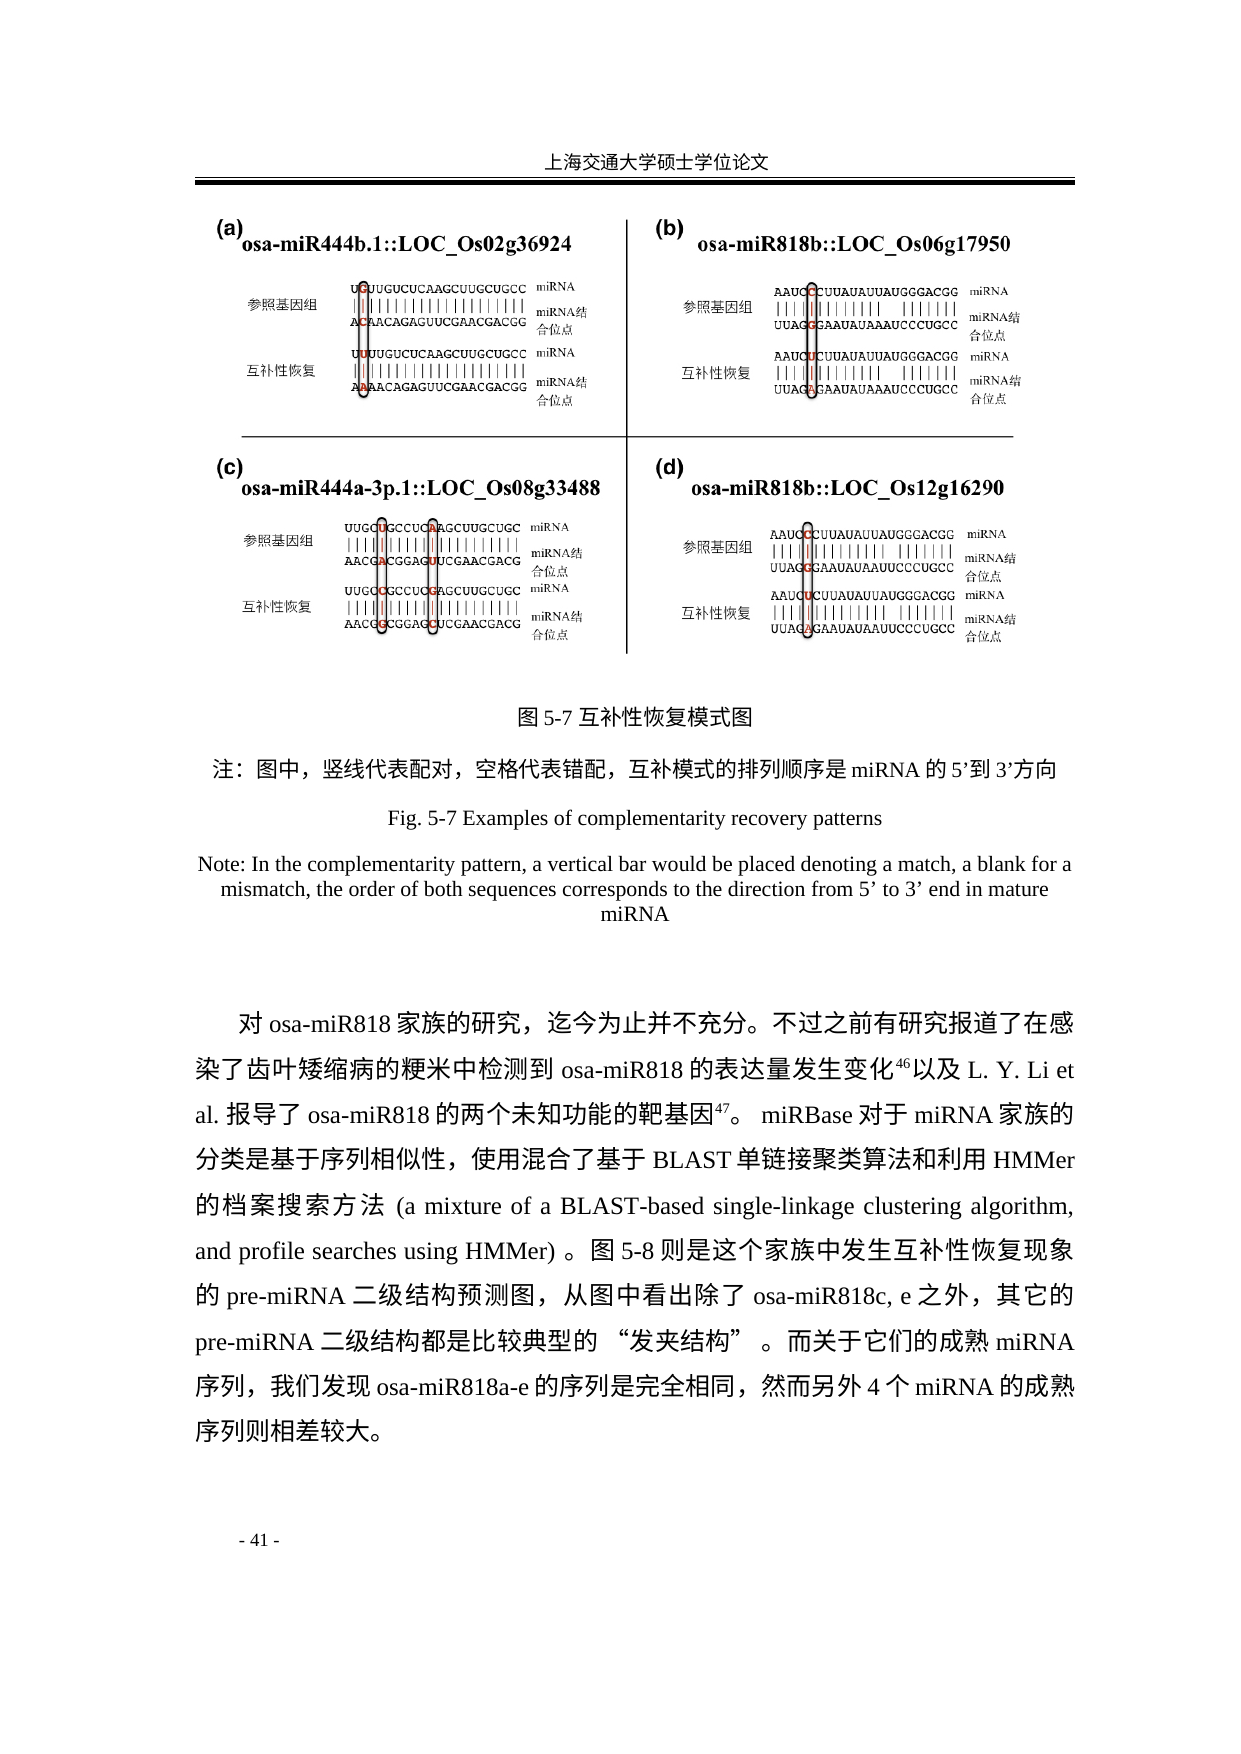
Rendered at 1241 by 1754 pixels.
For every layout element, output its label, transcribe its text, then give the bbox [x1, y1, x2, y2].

text 对osa-miR818家族的研究，迄今为止并不充分。不过之前有研究报道了在感染了齿叶矮缩病的粳米中检测到osa-miR818的表达量发生变化以及L. Y. Li et al. 报导了osa-miR818的两个未知功能的靶基因。 miRBase对于miRNA家族的分类是基于序列相似性，使用混合了基于BLAST单链接聚类算法和利用HMMer的档案搜索方法 (a mixture of a BLAST-based single-linkage clustering algorithm, and profile searches using HMMer) 。图5-8则是这个家族中发生互补性恢复现象的pre-miRNA二级结构预测图，从图中看出除了osa-miR818c, e之外，其它的pre-miRNA二级结构都是比较典型的 “发夹结构” 。而关于它们的成熟miRNA序列，我们发现osa-miR818a-e的序列是完全相同，然而另外4个miRNA的成熟序列则相差较大。 [195, 1004, 1075, 1448]
picture [216, 211, 1054, 672]
text Fig. 5-7 Examples of complementarity recovery patterns [195, 804, 1075, 830]
text 注：图中，竖线代表配对，空格代表错配，互补模式的排列顺序是miRNA的5’到3’方向 [195, 752, 1075, 784]
text 图5-7 互补性恢复模式图 [195, 699, 1075, 731]
text Note: In the complementarity pattern, a vertical bar would be placed denoting a match, a blank for a mismatch, the order of both sequences corresponds to the direction from 5’ to 3’ end in mature miRNA [195, 851, 1075, 926]
